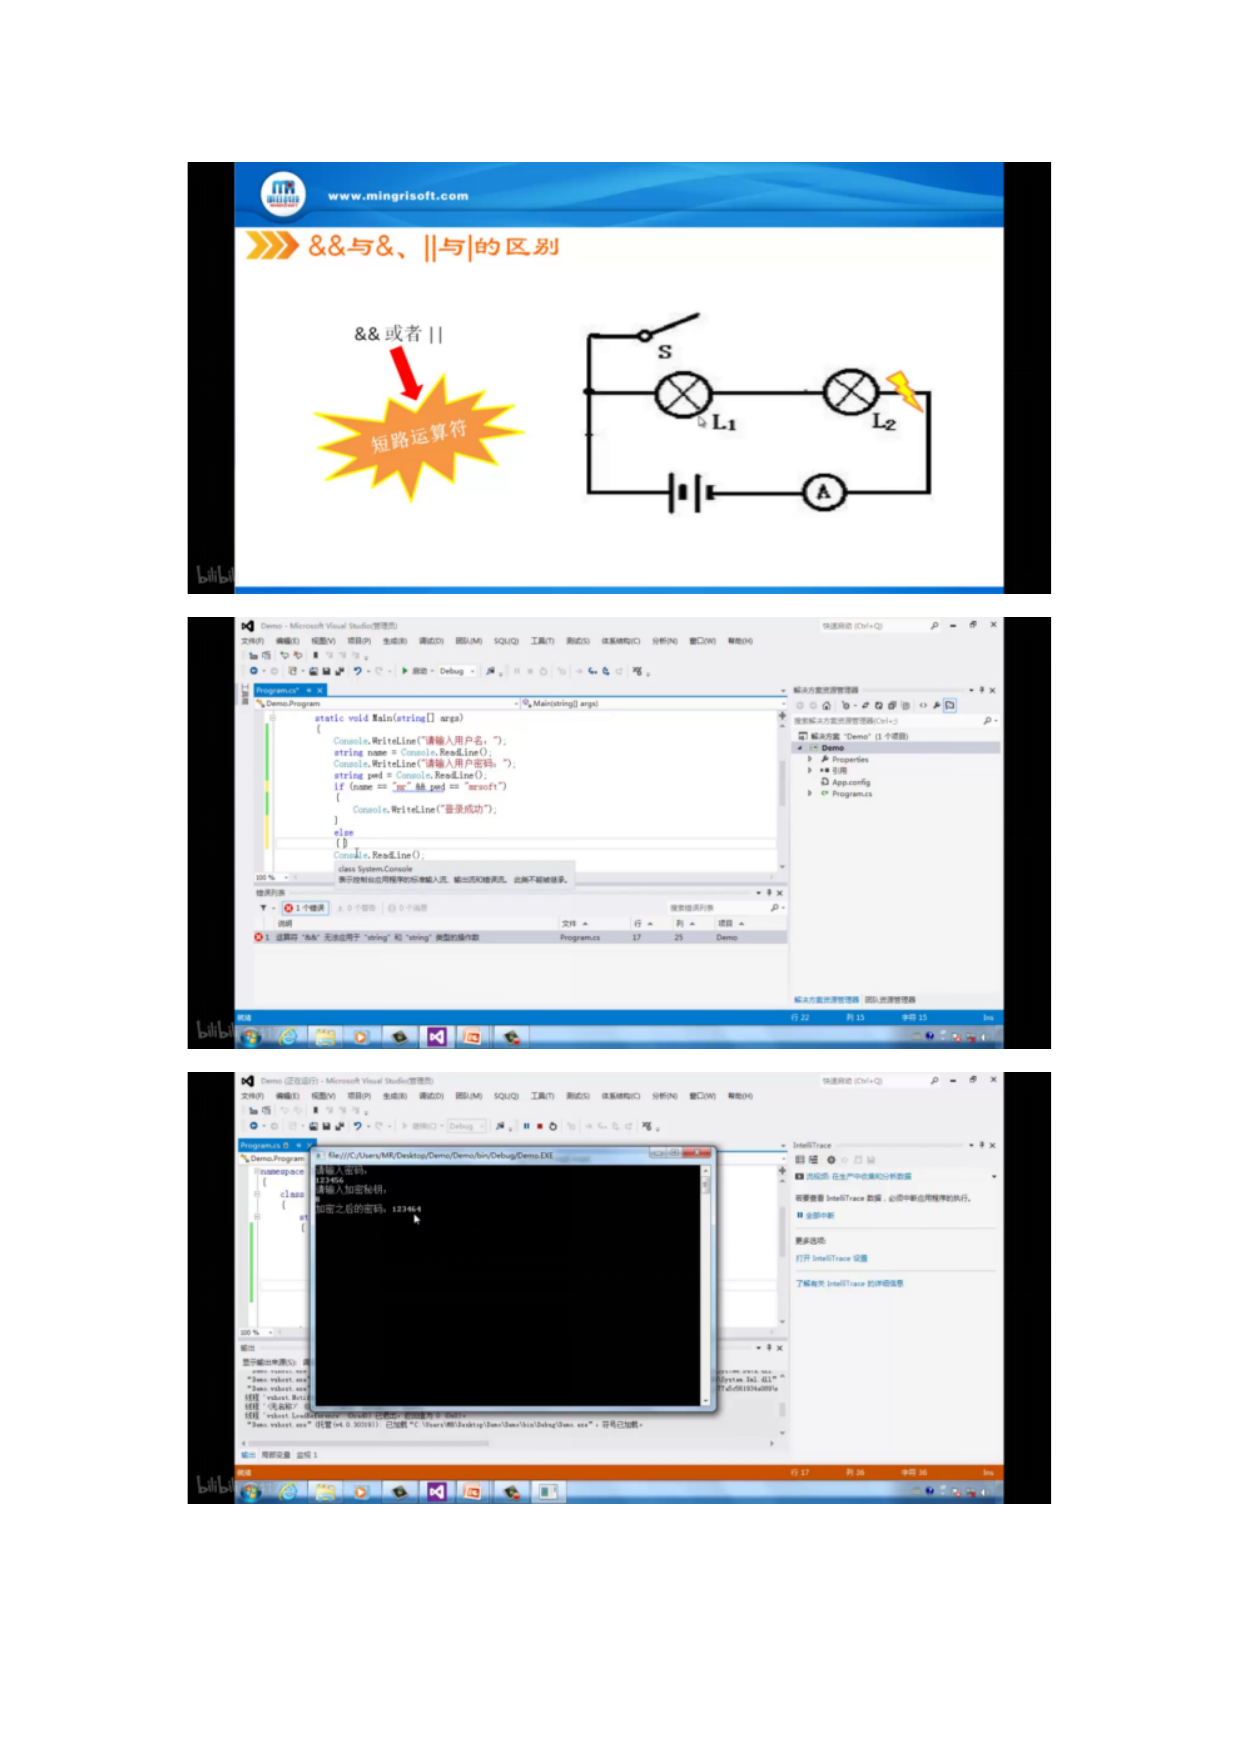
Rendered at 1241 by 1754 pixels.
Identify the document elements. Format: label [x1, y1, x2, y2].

picture [187, 617, 1052, 1049]
picture [187, 162, 1052, 594]
picture [187, 1072, 1052, 1504]
